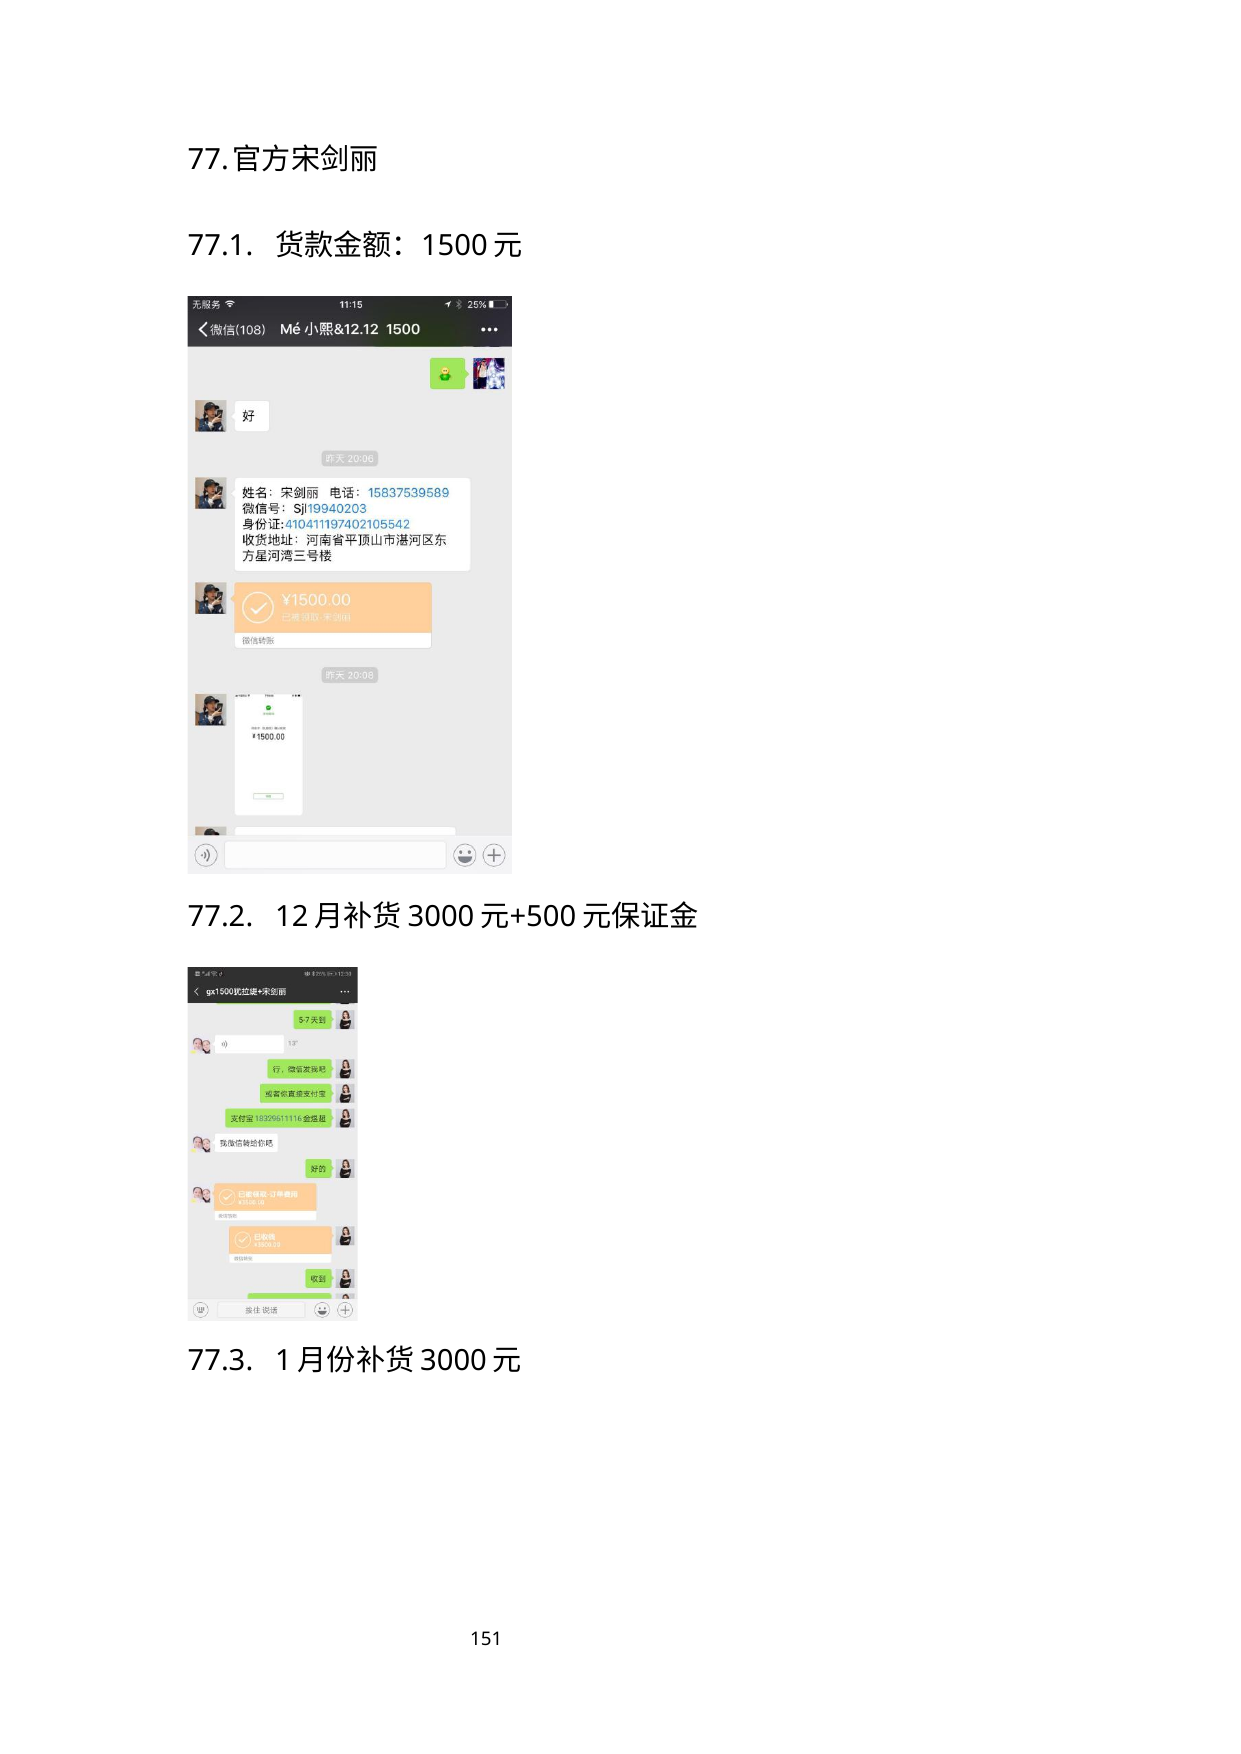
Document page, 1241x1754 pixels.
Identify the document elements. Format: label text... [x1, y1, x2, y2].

subtitle 1月份补货3000元 [187, 1325, 1053, 1390]
subtitle 货款金额：1500元 [187, 210, 1053, 275]
subtitle 官方宋剑丽 [187, 124, 1053, 189]
subtitle 12月补货3000元+500元保证金 [187, 881, 1053, 946]
picture [187, 967, 358, 1321]
picture [187, 296, 512, 874]
